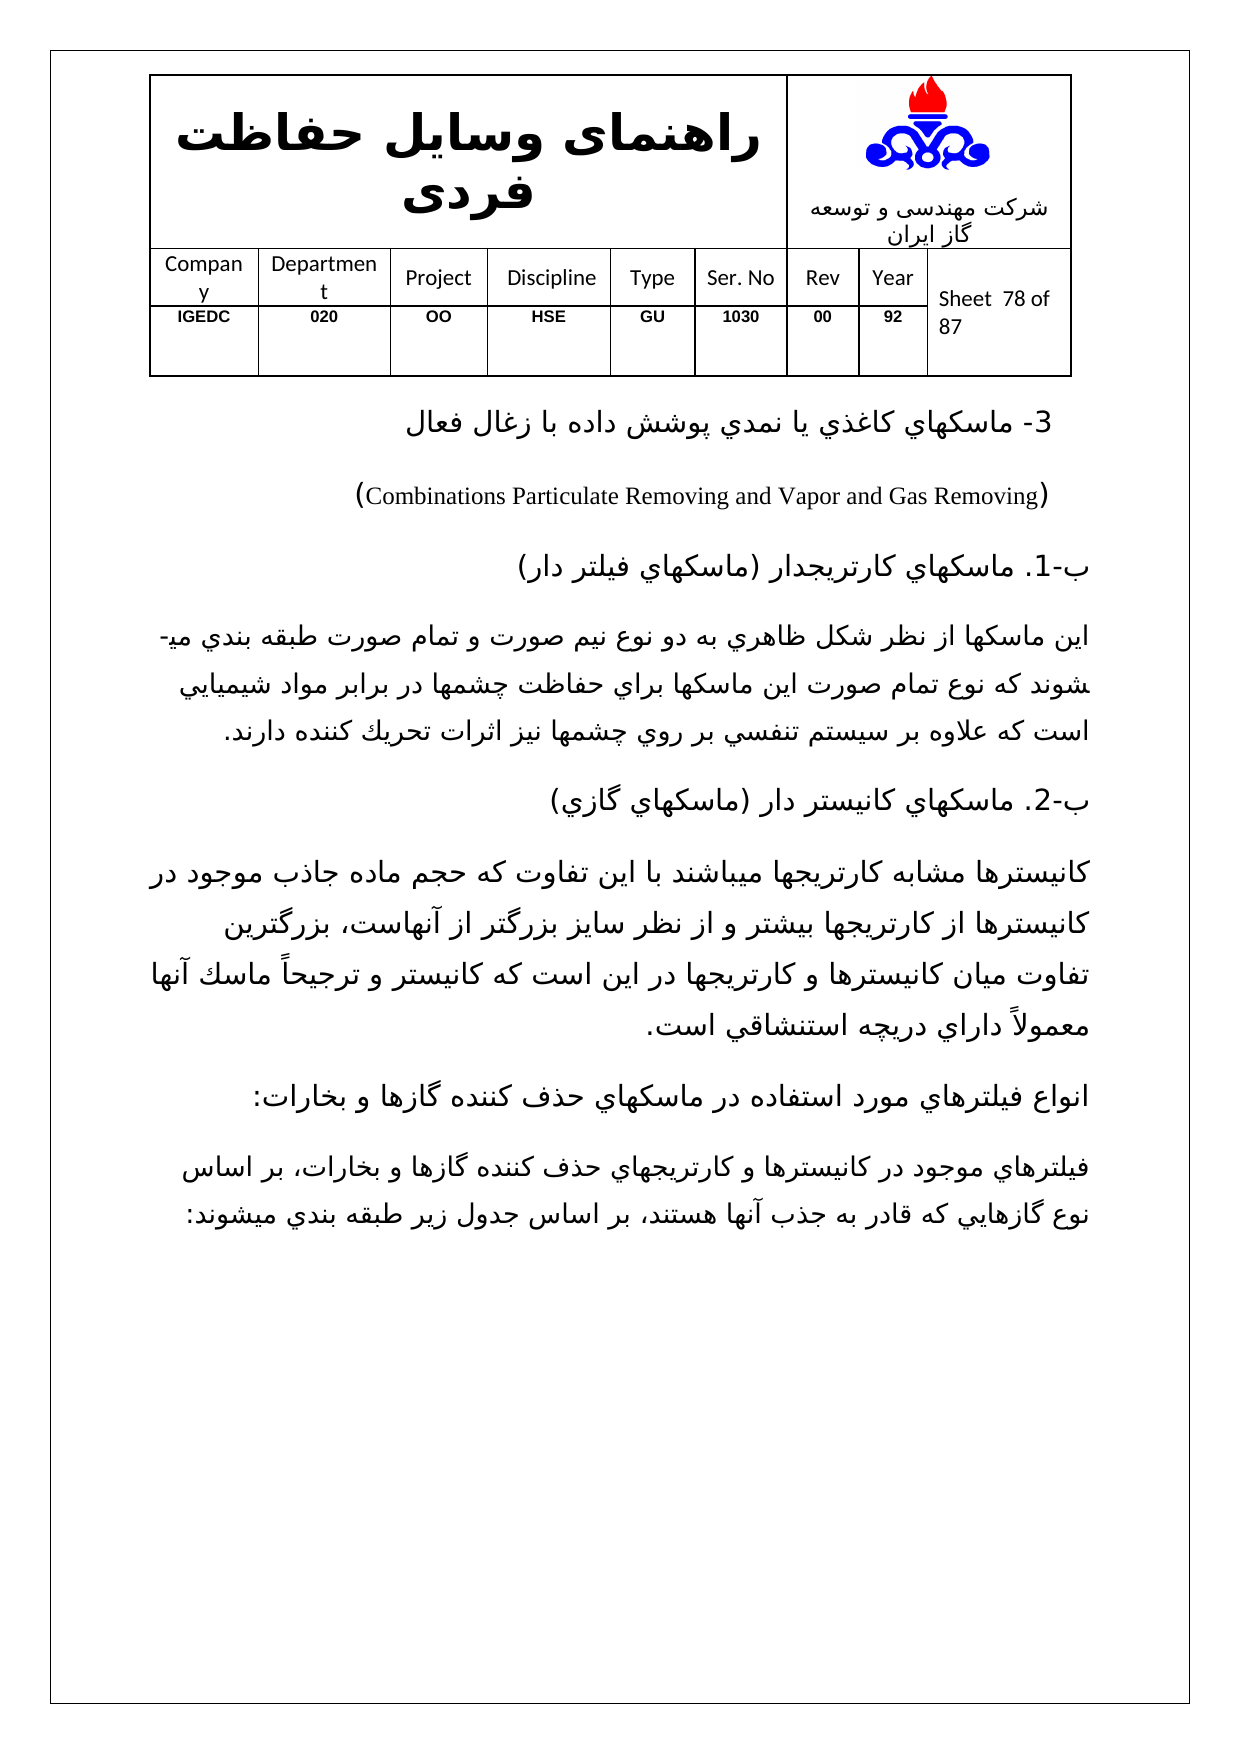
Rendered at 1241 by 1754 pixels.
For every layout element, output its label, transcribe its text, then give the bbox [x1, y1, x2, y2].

text كانيسترها مشابه كارتريجها ميباشند با اين تفاوت كه حجم ماده جاذب موجود در كانيسترها از كارتريجها بيشتر و از نظر سايز بزرگتر از آنهاست، بزرگترين تفاوت ميان كانيسترها و كارتريجها در اين است كه كانيستر و ترجيحاً ماسك آنها معمولاً داراي دريچه استنشاقي است. [150, 855, 1090, 1042]
text (Combinations Particulate Removing and Vapor and Gas Removing) [150, 477, 1050, 511]
text انواع فيلترهاي مورد استفاده در ماسكهاي حذف كننده گازها و بخارات: [150, 1080, 1090, 1114]
text ب-2. ماسكهاي كانيستر دار (ماسكهاي گازي) [150, 783, 1090, 817]
text اين ماسكها از نظر شكل ظاهري به دو نوع نيم صورت و تمام صورت طبقه بندي ميشوند كه نوع تمام صورت اين ماسكها براي حفاظت چشمها در برابر مواد شيميايي است كه علاوه بر سيستم تنفسي بر روي چشمها نيز اثرات تحريك كننده دارند. [150, 621, 1090, 747]
text ب-1. ماسكهاي كارتريجدار (ماسكهاي فيلتر دار) [150, 549, 1090, 583]
picture [853, 76, 1005, 170]
text 3- ماسكهاي كاغذي يا نمدي پوشش داده با زغال فعال [150, 405, 1053, 439]
text فيلترهاي موجود در كانيسترها و كارتريجهاي حذف كننده گازها و بخارات، بر اساس نوع گازهايي كه قادر به جذب آنها هستند،‌ بر اساس جدول زير طبقه بندي ميشوند:‌ [150, 1151, 1090, 1230]
